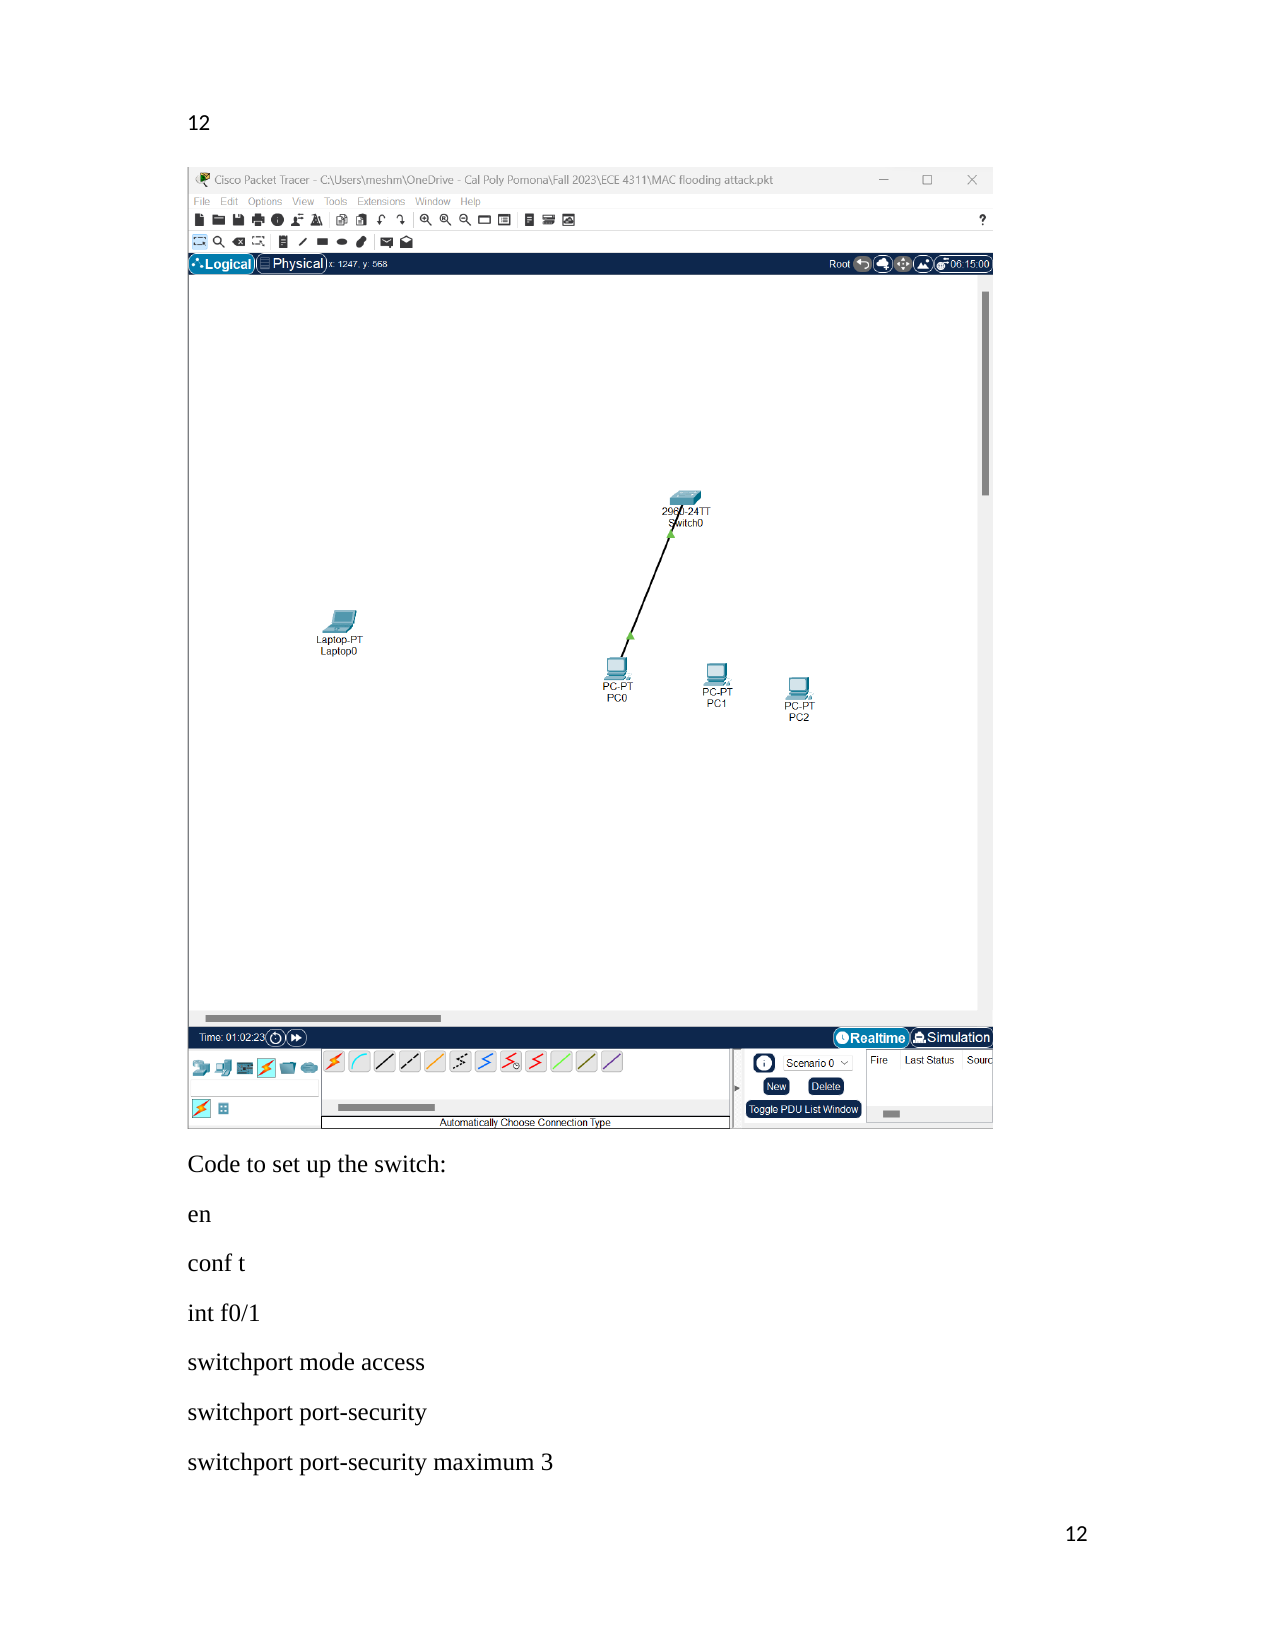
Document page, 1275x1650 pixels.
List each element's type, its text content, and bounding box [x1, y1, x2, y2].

text switchport port-security maximum 3 [187, 1447, 1087, 1475]
text switchport port-security [187, 1397, 1087, 1426]
picture [187, 167, 993, 1129]
text conf t [187, 1248, 1087, 1277]
text switchport mode access [187, 1347, 1087, 1376]
text Code to set up the switch: [187, 1149, 1087, 1178]
text int f0/1 [187, 1298, 1087, 1327]
text en [187, 1199, 1087, 1227]
